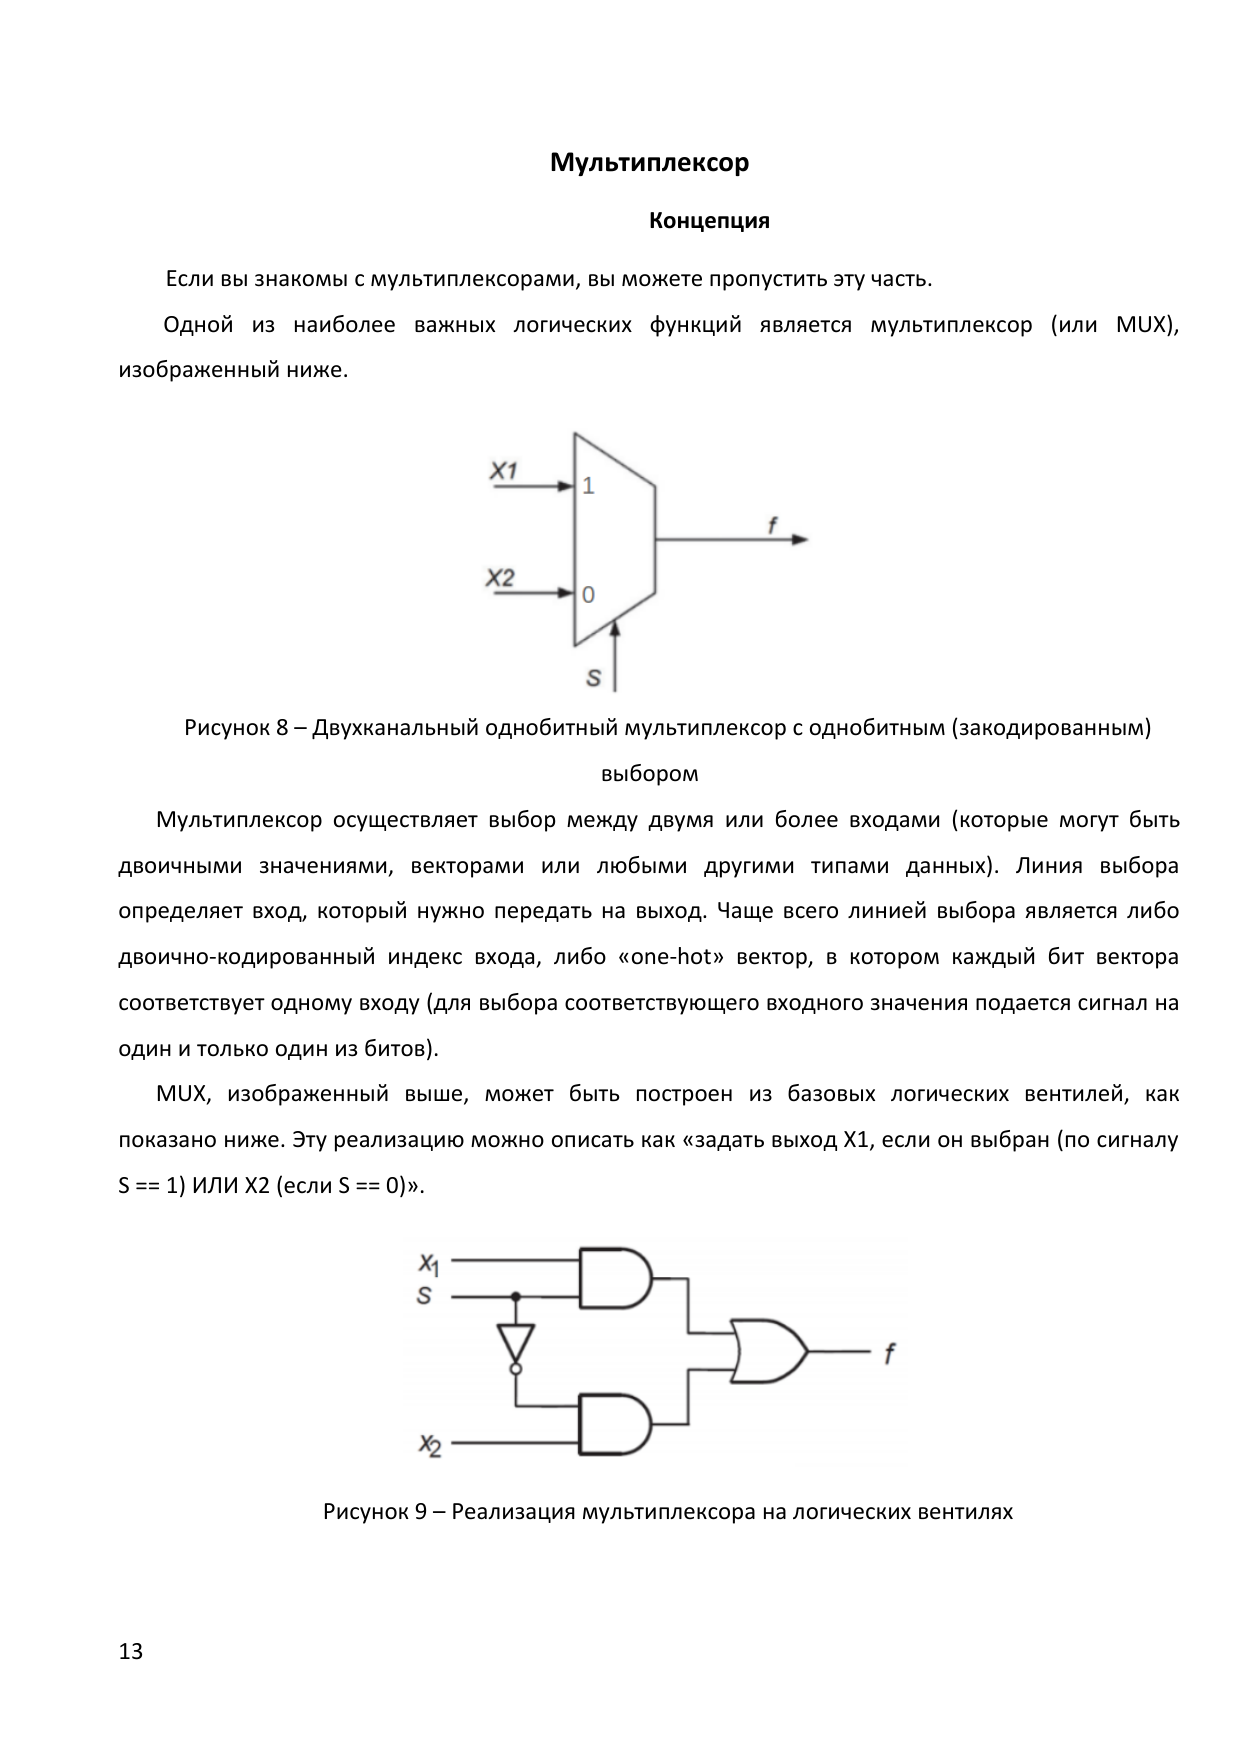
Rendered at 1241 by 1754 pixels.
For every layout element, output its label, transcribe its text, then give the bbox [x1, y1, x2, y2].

subtitle Концепция [178, 204, 1181, 234]
subtitle Мультиплексор [118, 143, 1181, 179]
text Одной из наиболее важных логических функций является мультиплексор (или MUX), изображенный ниже. [118, 308, 1181, 384]
picture [385, 1214, 915, 1483]
text Рисунок 9 – Реализация мультиплексора на логических вентилях [118, 1495, 1181, 1525]
text Если вы знакомы с мультиплексорами, вы можете пропустить эту часть. [118, 262, 1181, 292]
text Мультиплексор осуществляет выбор между двумя или более входами (которые могут быть двоичными значениями, векторами или любыми другими типами данных). Линия выбора определяет вход, который нужно передать на выход. Чаще всего линией выбора является либо двоично-кодированный индекс входа, либо «one-hot» вектор, в котором каждый бит вектора соответствует одному входу (для выбора соответствующего входного значения подается сигнал на один и только один из битов). [118, 803, 1181, 1062]
text MUX, изображенный выше, может быть построен из базовых логических вентилей, как показано ниже. Эту реализацию можно описать как «задать выход X1, если он выбран (по сигналу S == 1) ИЛИ X2 (если S == 0)». [118, 1077, 1181, 1199]
picture [461, 399, 839, 699]
text Рисунок 8 – Двухканальный однобитный мультиплексор с однобитным (закодированным) выбором [118, 712, 1181, 788]
